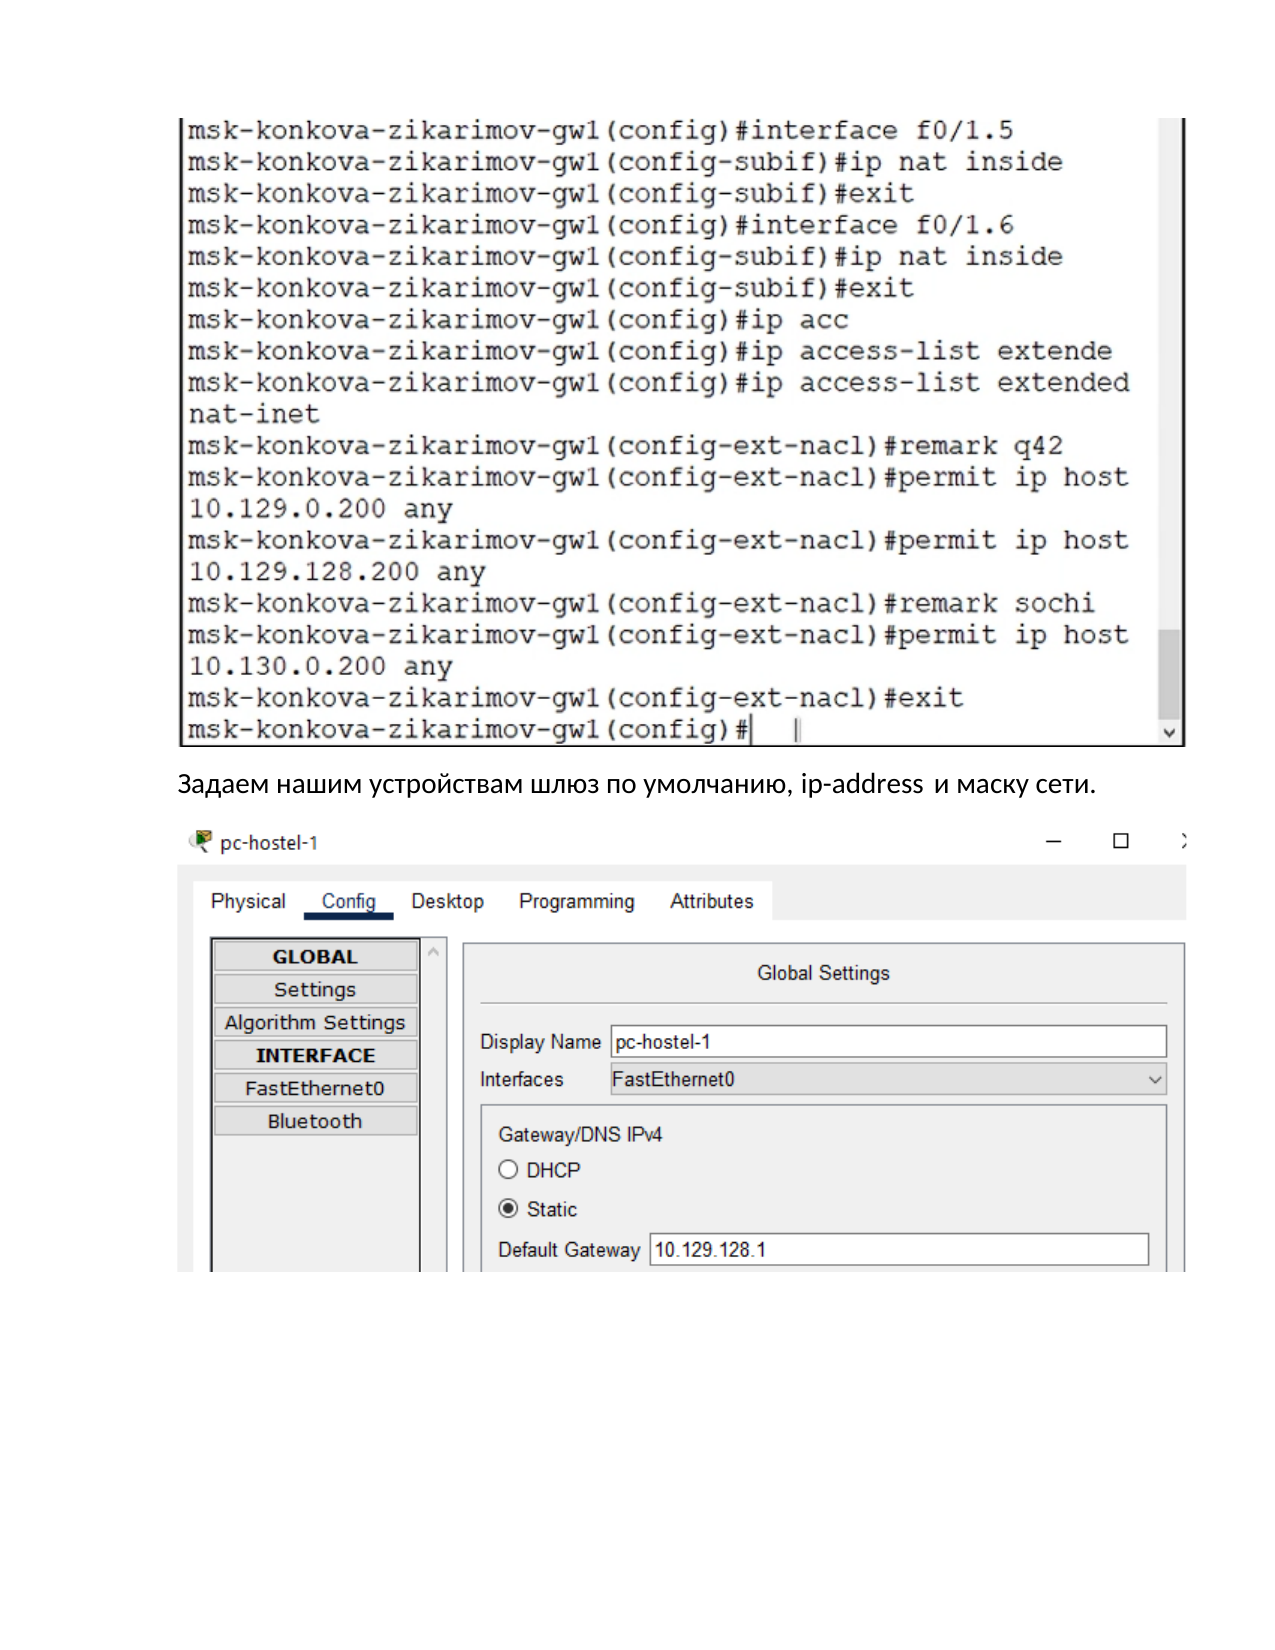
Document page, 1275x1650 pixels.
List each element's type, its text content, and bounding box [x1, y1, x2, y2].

text Задаем нашим устройствам шлюз по умолчанию, ip-address и маску сети. [177, 765, 1186, 801]
picture [177, 118, 1187, 747]
picture [177, 820, 1187, 1272]
